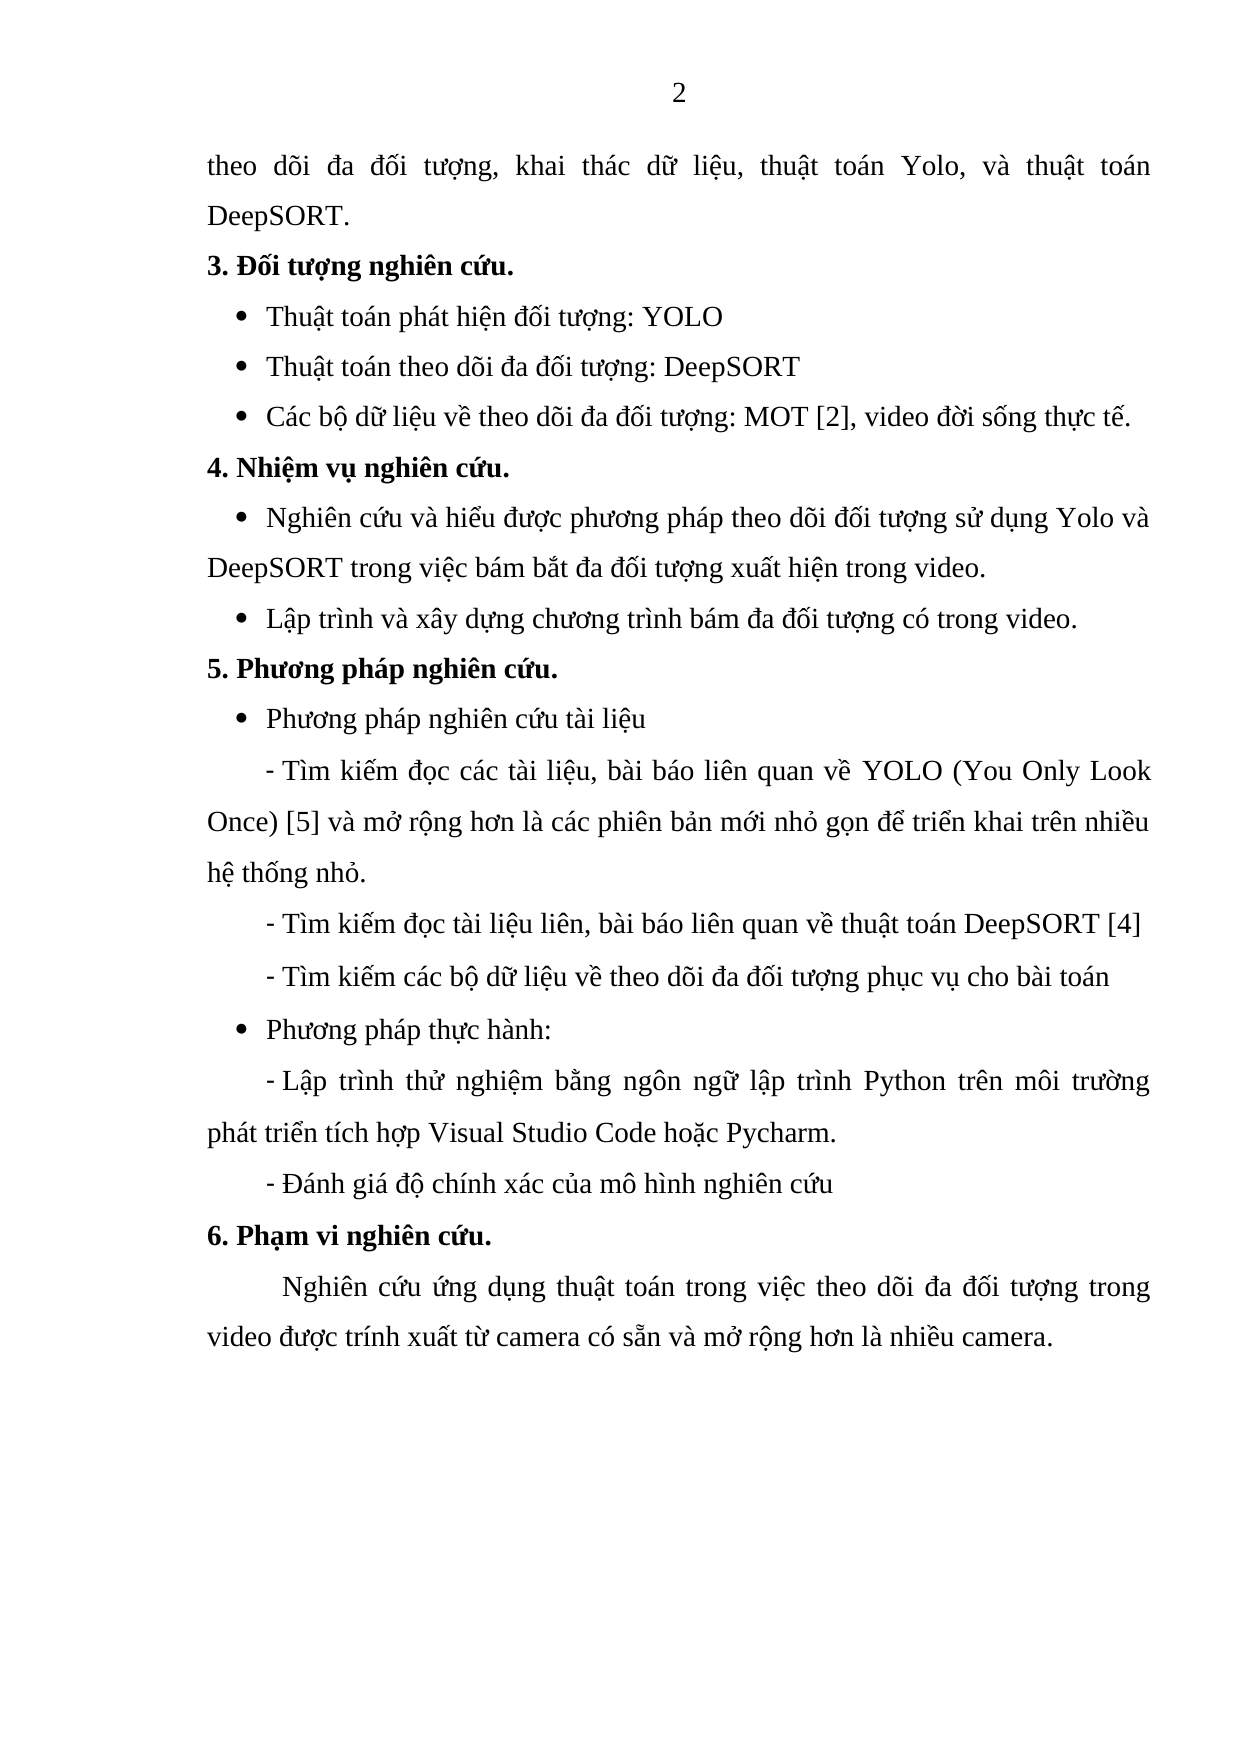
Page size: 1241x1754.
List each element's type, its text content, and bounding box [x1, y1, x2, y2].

list Thuật toán theo dõi đa đối tượng: DeepSort [207, 349, 1152, 383]
list Phương pháp nghiên cứu tài liệu [207, 702, 1152, 735]
list Tìm kiếm đọc tài liệu liên, bài báo liên quan về thuật toán DeepSort [4] [207, 905, 1152, 941]
list Nghiên cứu và hiểu được phương pháp theo dõi đối tượng sử dụng Yolo và DeepSort trong việc bám bắt đa đối tượng xuất hiện trong video. [207, 500, 1152, 584]
list Phương pháp thực hành: [207, 1012, 1152, 1046]
text Nghiên cứu ứng dụng thuật toán trong việc theo dõi đa đối tượng trong video được trính xuất từ camera có sẵn và mở rộng hơn là nhiều camera. [207, 1269, 1152, 1353]
subtitle 5. Phương pháp nghiên cứu. [207, 651, 1152, 685]
list Thuật toán phát hiện đối tượng: YOLO [207, 299, 1152, 332]
subtitle 3. Đối tượng nghiên cứu. [207, 248, 1152, 282]
list Lập trình thử nghiệm bằng ngôn ngữ lập trình Python trên môi trường phát triển tích hợp Visual Studio Code hoặc Pycharm. [207, 1062, 1152, 1148]
list Tìm kiếm các bộ dữ liệu về theo dõi đa đối tượng phục vụ cho bài toán [207, 958, 1152, 994]
list Đánh giá độ chính xác của mô hình nghiên cứu [207, 1165, 1152, 1201]
list Lập trình và xây dựng chương trình bám đa đối tượng có trong video. [207, 601, 1152, 634]
subtitle 6. Phạm vi nghiên cứu. [207, 1218, 1152, 1252]
list Tìm kiếm đọc các tài liệu, bài báo liên quan về Yolo (You Only Look Once) [5] và mở rộng hơn là các phiên bản mới nhỏ gọn để triển khai trên nhiều hệ thống nhỏ. [207, 752, 1152, 888]
subtitle 4. Nhiệm vụ nghiên cứu. [207, 450, 1152, 483]
list Các bộ dữ liệu về theo dõi đa đối tượng: MOT [2], video đời sống thực tế. [207, 399, 1152, 433]
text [207, 148, 1152, 232]
